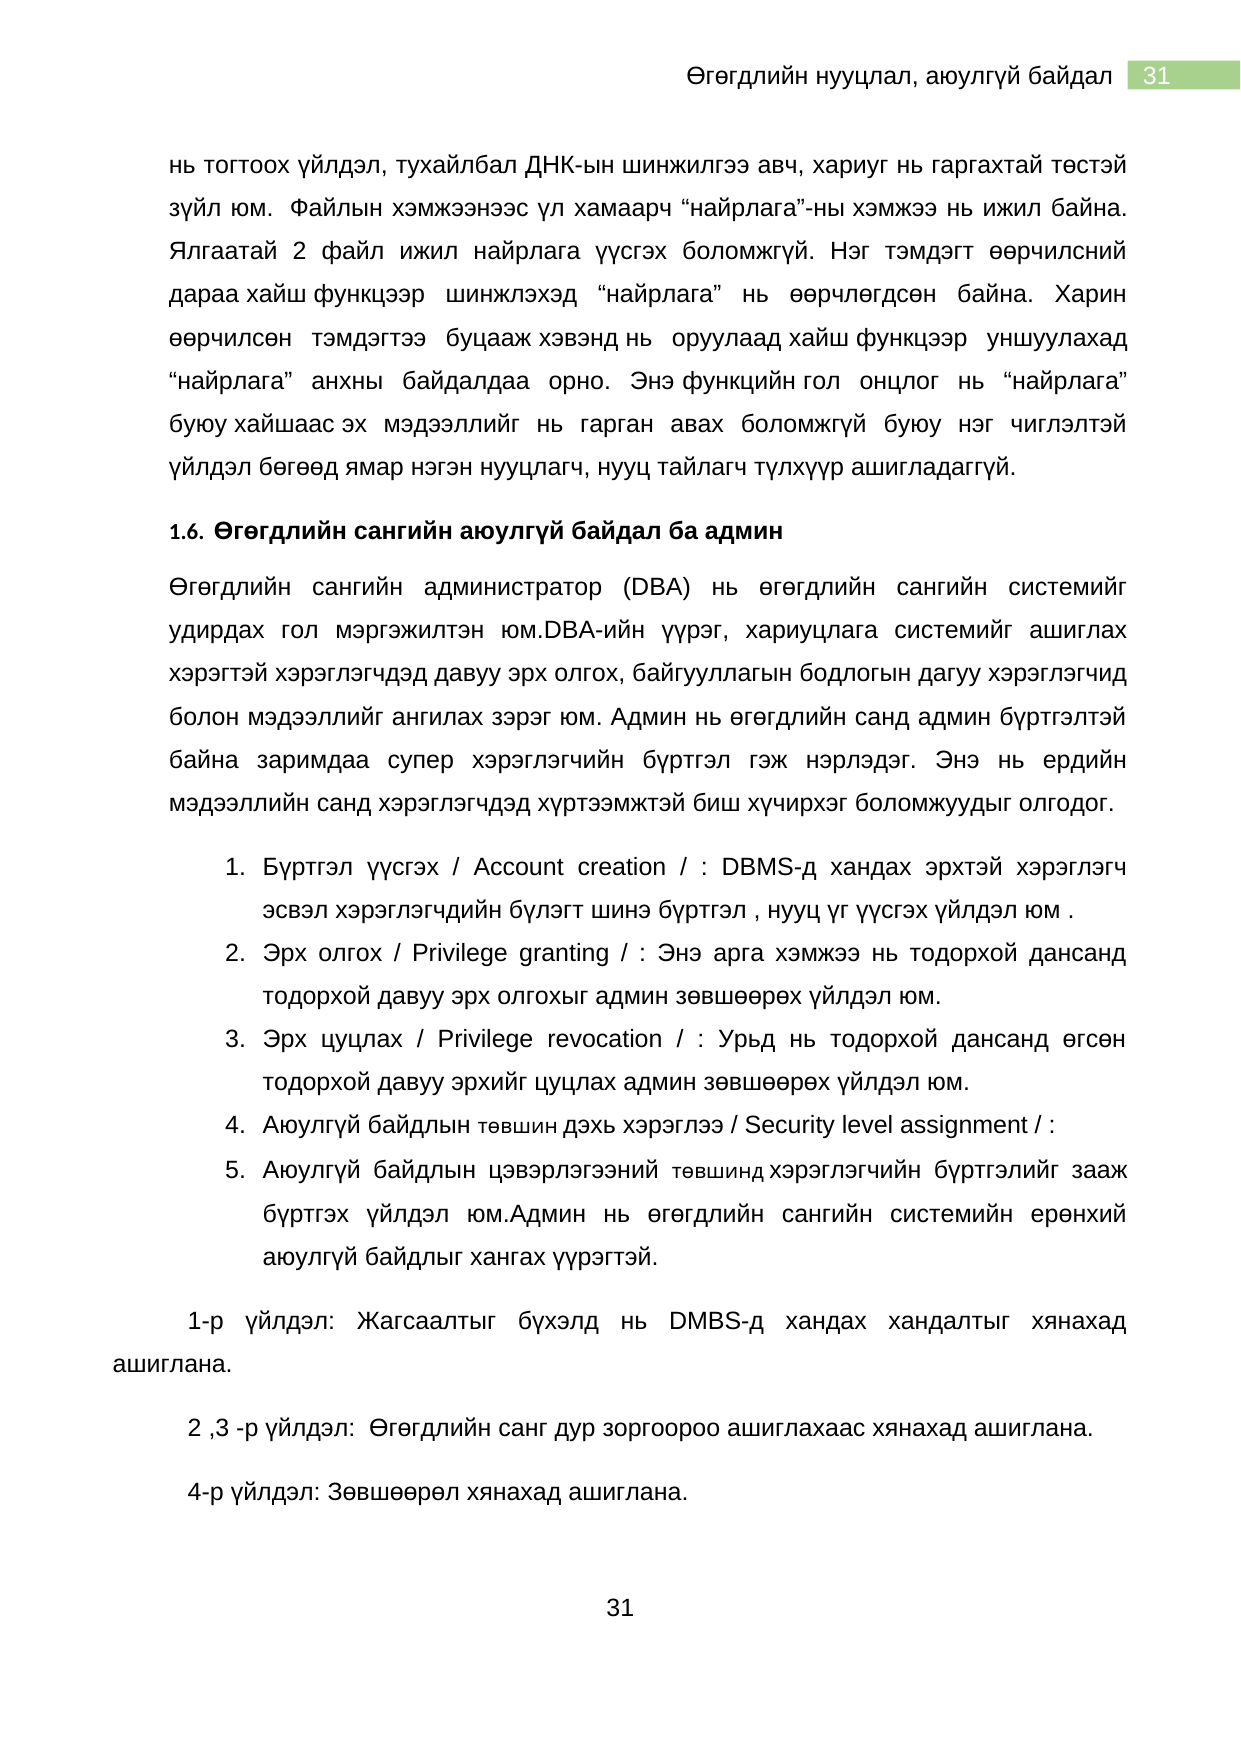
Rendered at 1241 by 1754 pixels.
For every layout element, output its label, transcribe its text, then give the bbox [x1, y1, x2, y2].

text 4-р үйлдэл: Зөвшөөрөл хянахад ашиглана. [112, 1477, 1128, 1506]
list Эрх олгох / Privilege granting / : Энэ арга хэмжээ нь тодорхой дансанд тодорхой давуу эрх олгохыг админ зөвшөөрөх үйлдэл юм. [225, 938, 1128, 1010]
list Аюулгүй байдлын төвшин дэхь хэрэглээ / Security level assignment / : [225, 1110, 1128, 1140]
text 2 ,3 -р үйлдэл: Өгөгдлийн санг дур зоргоороо ашиглахаас хянахад ашиглана. [112, 1413, 1128, 1442]
list Аюулгүй байдлын цэвэрлэгээний төвшинд хэрэглэгчийн бүртгэлийг зааж бүртгэх үйлдэл юм.Админ нь өгөгдлийн сангийн системийн ерөнхий аюулгүй байдлыг хангах үүрэгтэй. [225, 1155, 1128, 1271]
text нь тогтоох үйлдэл, тухайлбал ДНК-ын шинжилгээ авч, хариуг нь гаргахтай төстэй зүйл юм. Файлын хэмжээнээс үл хамаарч “найрлага”-ны хэмжээ нь ижил байна. Ялгаатай 2 файл ижил найрлага үүсгэх боломжгүй. Нэг тэмдэгт өөрчилсний дараа хайш функцээр шинжлэхэд “найрлага” нь өөрчлөгдсөн байна. Харин өөрчилсөн тэмдэгтээ буцааж хэвэнд нь оруулаад хайш функцээр уншуулахад “найрлага” анхны байдалдаа орно. Энэ функцийн гол онцлог нь “найрлага” буюу хайшаас эх мэдээллийг нь гарган авах боломжгүй буюу нэг чиглэлтэй үйлдэл бөгөөд ямар нэгэн нууцлагч, нууц тайлагч түлхүүр ашигладаггүй. [169, 150, 1128, 481]
list Бүртгэл үүсгэх / Account creation / : DBMS-д хандах эрхтэй хэрэглэгч эсвэл хэрэглэгчдийн бүлэгт шинэ бүртгэл , нууц үг үүсгэх үйлдэл юм . [225, 852, 1128, 923]
text Өгөгдлийн сангийн аюулгүй байдал ба админ [169, 516, 1128, 545]
text Өгөгдлийн сангийн администратор (DBA) нь өгөгдлийн сангийн системийг удирдах гол мэргэжилтэн юм.DBA-ийн үүрэг, хариуцлага системийг ашиглах хэрэгтэй хэрэглэгчдэд давуу эрх олгох, байгууллагын бодлогын дагуу хэрэглэгчид болон мэдээллийг ангилах зэрэг юм. Админ нь өгөгдлийн санд админ бүртгэлтэй байна заримдаа супер хэрэглэгчийн бүртгэл гэж нэрлэдэг. Энэ нь ердийн мэдээллийн санд хэрэглэгчдэд хүртээмжтэй биш хүчирхэг боломжуудыг олгодог. [169, 572, 1128, 816]
list Эрх цуцлах / Privilege revocation / : Урьд нь тодорхой дансанд өгсөн тодорхой давуу эрхийг цуцлах админ зөвшөөрөх үйлдэл юм. [225, 1024, 1128, 1096]
text 1-р үйлдэл: Жагсаалтыг бүхэлд нь DMBS-д хандах хандалтыг хянахад ашиглана. [112, 1306, 1128, 1378]
